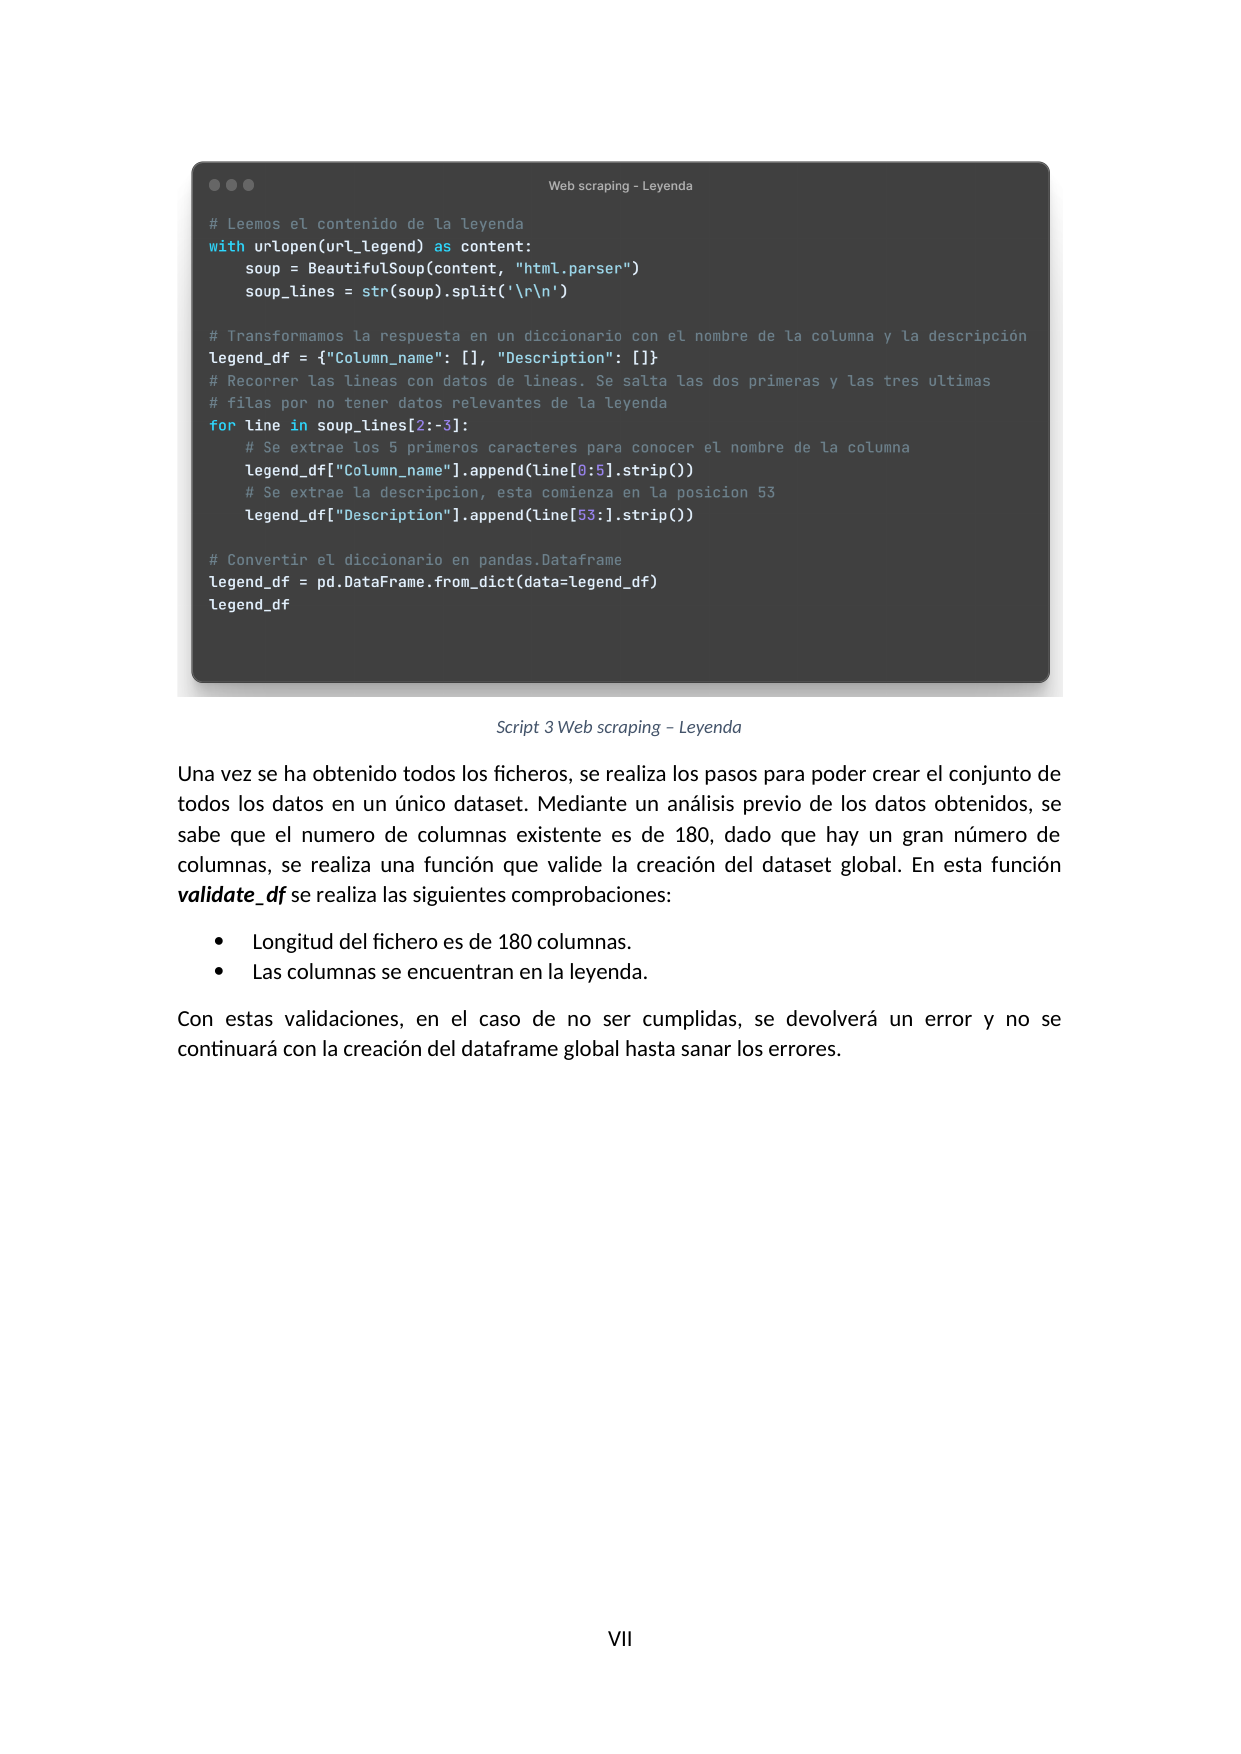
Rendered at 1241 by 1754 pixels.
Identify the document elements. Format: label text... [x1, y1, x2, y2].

list Longitud del fichero es de 180 columnas. [215, 927, 1063, 955]
text Una vez se ha obtenido todos los ficheros, se realiza los pasos para poder crear el conjunto de todos los datos en un único dataset. Mediante un análisis previo de los datos obtenidos, se sabe que el numero de columnas existente es de 180, dado que hay un gran número de columnas, se realiza una función que valide la creación del dataset global. En esta función validate_df se realiza las siguientes comprobaciones: [177, 759, 1063, 908]
list Las columnas se encuentran en la leyenda. [215, 957, 1063, 985]
picture [177, 147, 1063, 697]
text Con estas validaciones, en el caso de no ser cumplidas, se devolverá un error y no se continuará con la creación del dataframe global hasta sanar los errores. [177, 1004, 1063, 1062]
text Script 3 Web scraping – Leyenda [177, 716, 1063, 738]
